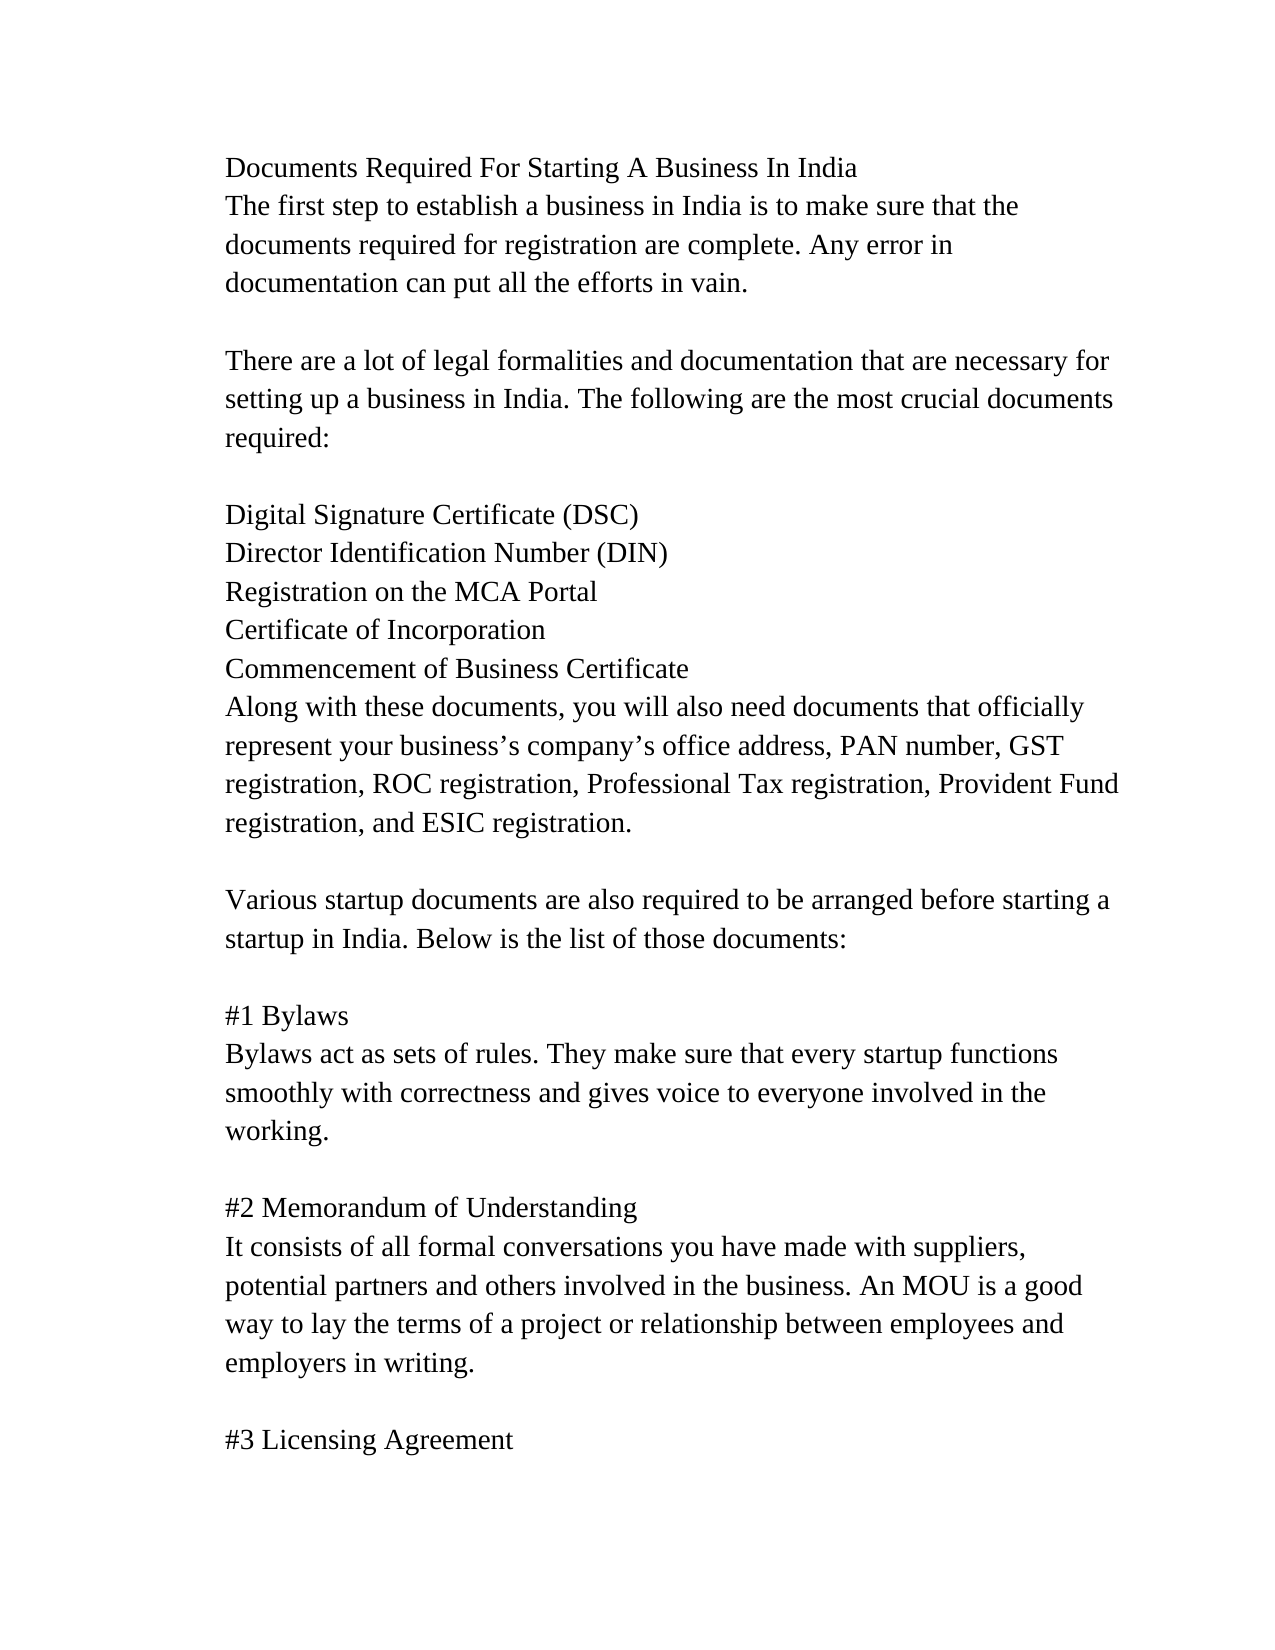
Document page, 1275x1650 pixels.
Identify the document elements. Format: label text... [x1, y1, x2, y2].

text Director Identification Number (DIN) [225, 535, 1125, 569]
text Digital Signature Certificate (DSC) [225, 497, 1125, 530]
text Registration on the MCA Portal [225, 574, 1125, 607]
text #3 Licensing Agreement [225, 1422, 1125, 1455]
text #2 Memorandum of Understanding [225, 1191, 1125, 1224]
text There are a lot of legal formalities and documentation that are necessary for setting up a business in India. The following are the most crucial documents required: [225, 343, 1125, 453]
text The first step to establish a business in India is to make sure that the documents required for registration are complete. Any error in documentation can put all the efforts in vain. [225, 188, 1125, 299]
text #1 Bylaws [225, 998, 1125, 1031]
text Certificate of Incorporation [225, 612, 1125, 646]
text It consists of all formal conversations you have made with suppliers, potential partners and others involved in the business. An MOU is a good way to lay the terms of a project or relationship between employees and employers in writing. [225, 1229, 1125, 1378]
text Bylaws act as sets of rules. They make sure that every startup functions smoothly with correctness and gives voice to everyone involved in the working. [225, 1036, 1125, 1147]
text Along with these documents, you will also need documents that officially represent your business’s company’s office address, PAN number, GST registration, ROC registration, Professional Tax registration, Provident Fund registration, and ESIC registration. [225, 689, 1125, 839]
text Various startup documents are also required to be arranged before starting a startup in India. Below is the list of those documents: [225, 882, 1125, 954]
text Documents Required For Starting A Business In India [225, 150, 1125, 183]
text Commencement of Business Certificate [225, 651, 1125, 684]
